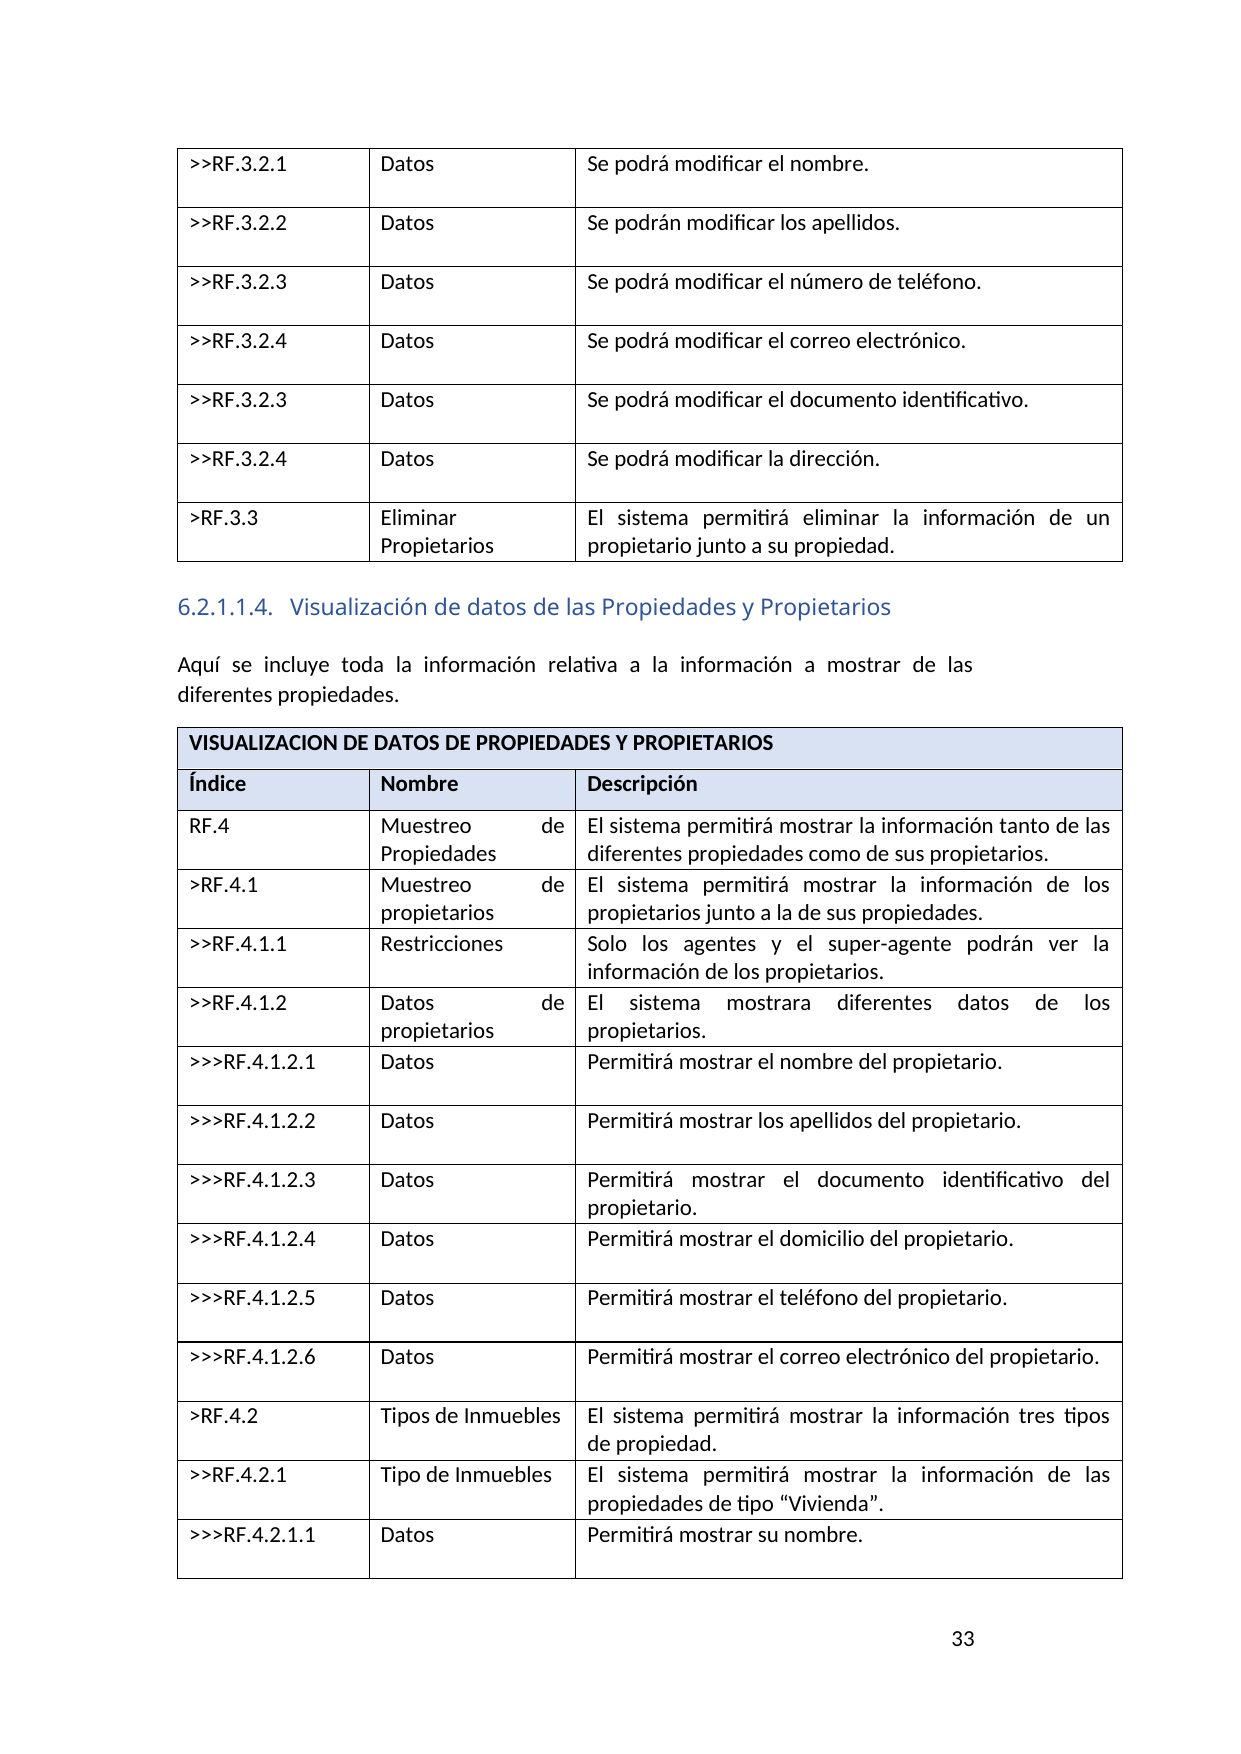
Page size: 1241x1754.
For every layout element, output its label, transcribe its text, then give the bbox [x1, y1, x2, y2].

table_cell Datos [370, 1224, 575, 1282]
table_cell RF.4 [178, 811, 369, 869]
table_cell Datos de propietarios [370, 988, 575, 1046]
table_cell >>>RF.4.1.2.2 [178, 1106, 369, 1164]
table_cell Restricciones [370, 929, 575, 987]
table_cell >>>RF.4.1.2.4 [178, 1224, 369, 1282]
table_cell >>RF.4.2.1 [178, 1461, 369, 1519]
table_cell Datos [370, 385, 575, 443]
table_cell >RF.4.1 [178, 870, 369, 928]
table_cell >RF.3.3 [178, 503, 369, 561]
table_cell Se podrá modificar el documento identificativo. [576, 385, 1122, 443]
table_cell >>RF.4.1.2 [178, 988, 369, 1046]
table_cell Permitirá mostrar su nombre. [576, 1520, 1122, 1578]
table_cell >>>RF.4.1.2.5 [178, 1284, 369, 1341]
table_cell Tipos de Inmuebles [370, 1402, 575, 1459]
table_cell >>RF.3.2.3 [178, 385, 369, 443]
table_cell >>>RF.4.1.2.6 [178, 1343, 369, 1401]
table_cell Tipo de Inmuebles [370, 1461, 575, 1519]
table_cell Datos [370, 208, 575, 266]
table_cell Se podrá modificar el número de teléfono. [576, 267, 1122, 325]
table_cell >>RF.3.2.4 [178, 326, 369, 384]
table_cell El sistema mostrara diferentes datos de los propietarios. [576, 988, 1122, 1046]
table_cell Permitirá mostrar los apellidos del propietario. [576, 1106, 1122, 1164]
table_cell >RF.4.2 [178, 1402, 369, 1459]
table_cell Datos [370, 1047, 575, 1105]
table_cell Descripción [576, 770, 1122, 810]
table_cell Muestreo de propietarios [370, 870, 575, 928]
table_cell Datos [370, 1106, 575, 1164]
table_cell El sistema permitirá eliminar la información de un propietario junto a su propiedad. [576, 503, 1122, 561]
table_cell >>RF.3.2.2 [178, 208, 369, 266]
table_cell Datos [370, 149, 575, 207]
table_cell Eliminar Propietarios [370, 503, 575, 561]
table_cell El sistema permitirá mostrar la información de las propiedades de tipo “Vivienda”. [576, 1461, 1122, 1519]
table_cell Permitirá mostrar el nombre del propietario. [576, 1047, 1122, 1105]
table_cell Permitirá mostrar el documento identificativo del propietario. [576, 1165, 1122, 1223]
table_cell Datos [370, 1520, 575, 1578]
table_cell Permitirá mostrar el correo electrónico del propietario. [576, 1343, 1122, 1401]
table_cell >>>RF.4.1.2.3 [178, 1165, 369, 1223]
table_cell El sistema permitirá mostrar la información tanto de las diferentes propiedades como de sus propietarios. [576, 811, 1122, 869]
text Aquí se incluye toda la información relativa a la información a mostrar de las diferentes propiedades. [177, 650, 974, 708]
table_cell Permitirá mostrar el teléfono del propietario. [576, 1284, 1122, 1341]
table_cell >>>RF.4.2.1.1 [178, 1520, 369, 1578]
table_cell Permitirá mostrar el domicilio del propietario. [576, 1224, 1122, 1282]
table_cell Se podrán modificar los apellidos. [576, 208, 1122, 266]
table_cell >>RF.3.2.3 [178, 267, 369, 325]
table_cell El sistema permitirá mostrar la información tres tipos de propiedad. [576, 1402, 1122, 1459]
table_cell Datos [370, 444, 575, 502]
table_cell Solo los agentes y el super-agente podrán ver la información de los propietarios. [576, 929, 1122, 987]
table_cell Datos [370, 1343, 575, 1401]
table_cell >>RF.3.2.1 [178, 149, 369, 207]
table_cell Datos [370, 326, 575, 384]
table_cell Índice [178, 770, 369, 810]
table_cell Se podrá modificar el nombre. [576, 149, 1122, 207]
table_cell Muestreo de Propiedades [370, 811, 575, 869]
table_cell Se podrá modificar el correo electrónico. [576, 326, 1122, 384]
table_cell Datos [370, 267, 575, 325]
table_cell >>RF.3.2.4 [178, 444, 369, 502]
table_cell Nombre [370, 770, 575, 810]
table_cell >>>RF.4.1.2.1 [178, 1047, 369, 1105]
table_cell El sistema permitirá mostrar la información de los propietarios junto a la de sus propiedades. [576, 870, 1122, 928]
table_cell Datos [370, 1165, 575, 1223]
subtitle Visualización de datos de las Propiedades y Propietarios [177, 591, 974, 623]
table_cell >>RF.4.1.1 [178, 929, 369, 987]
table_header VISUALIZACION DE DATOS DE PROPIEDADES Y PROPIETARIOS [178, 728, 1122, 768]
table_cell Datos [370, 1284, 575, 1341]
table_cell Se podrá modificar la dirección. [576, 444, 1122, 502]
